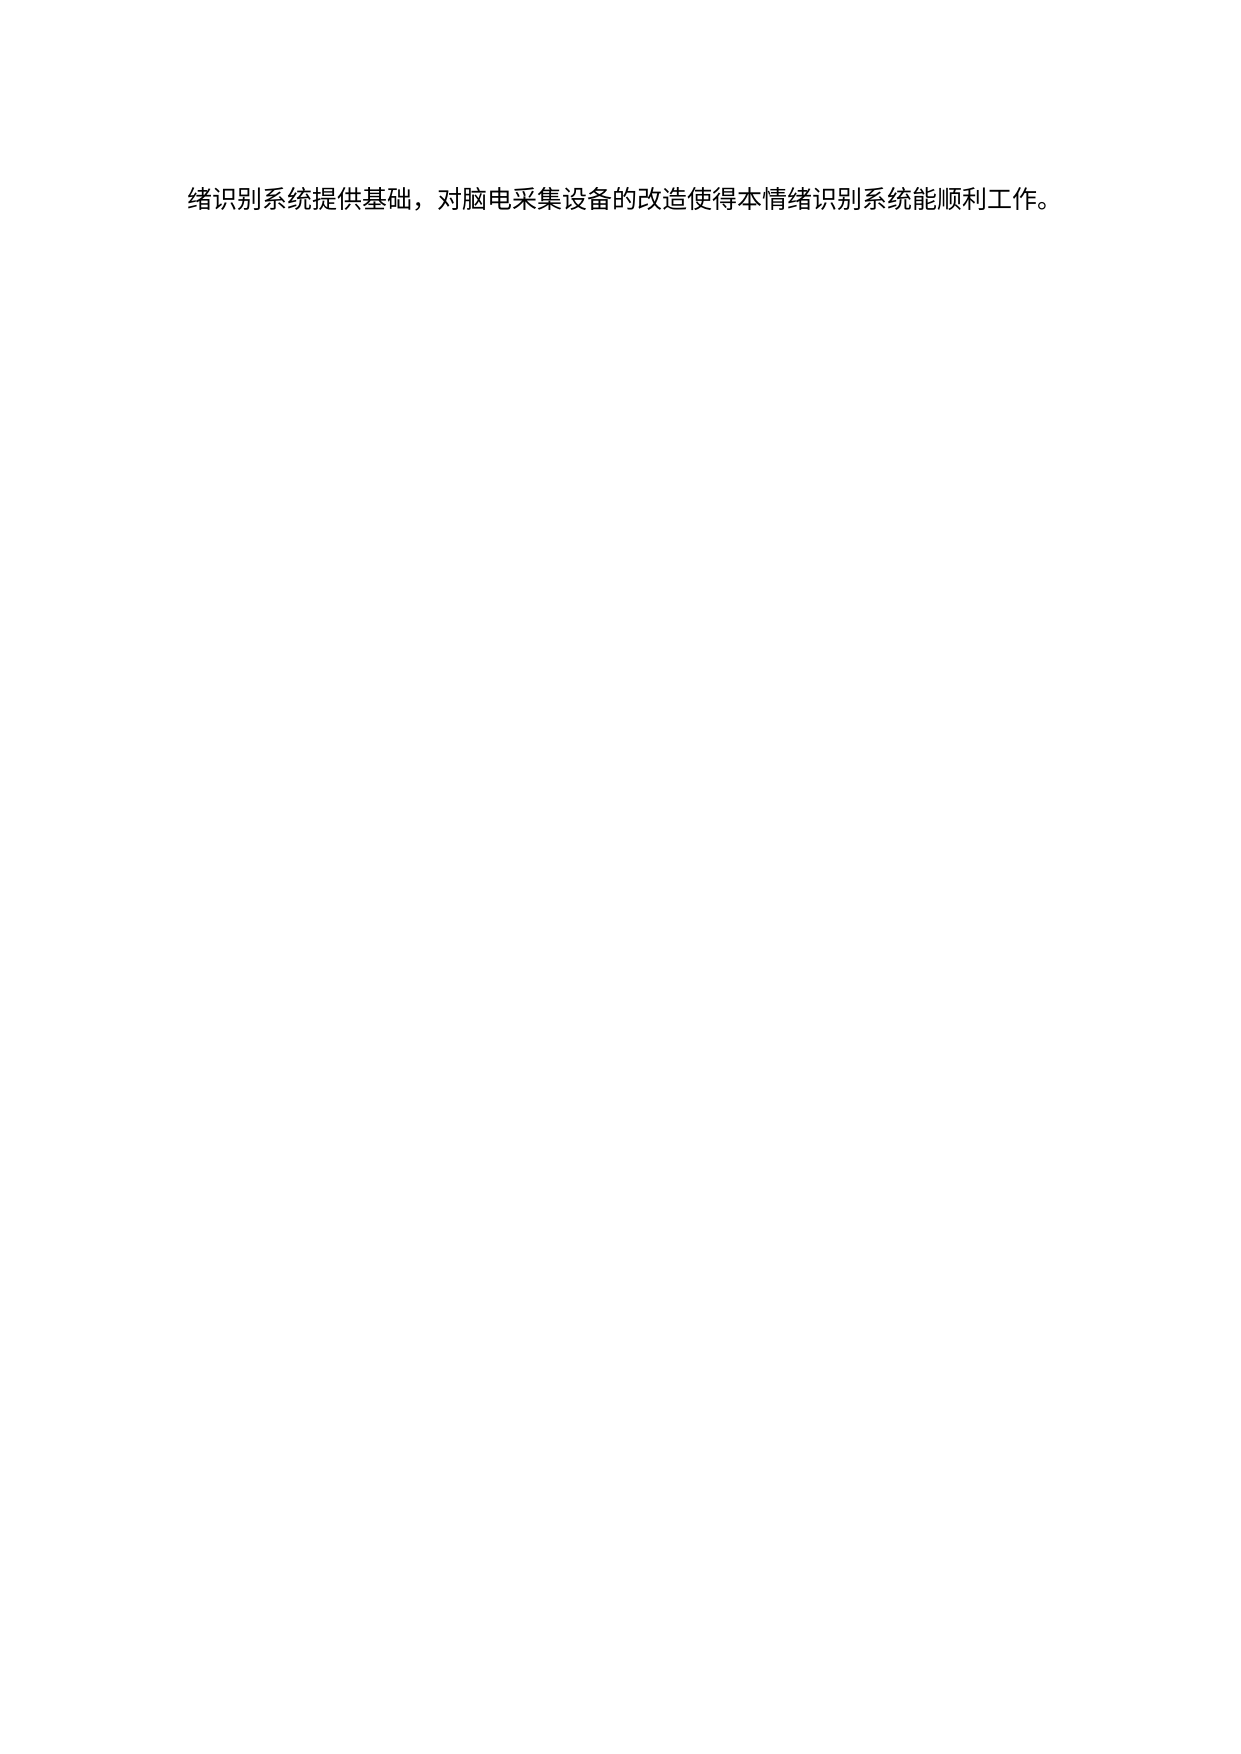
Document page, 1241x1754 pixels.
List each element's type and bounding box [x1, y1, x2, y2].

text [187, 164, 1053, 232]
